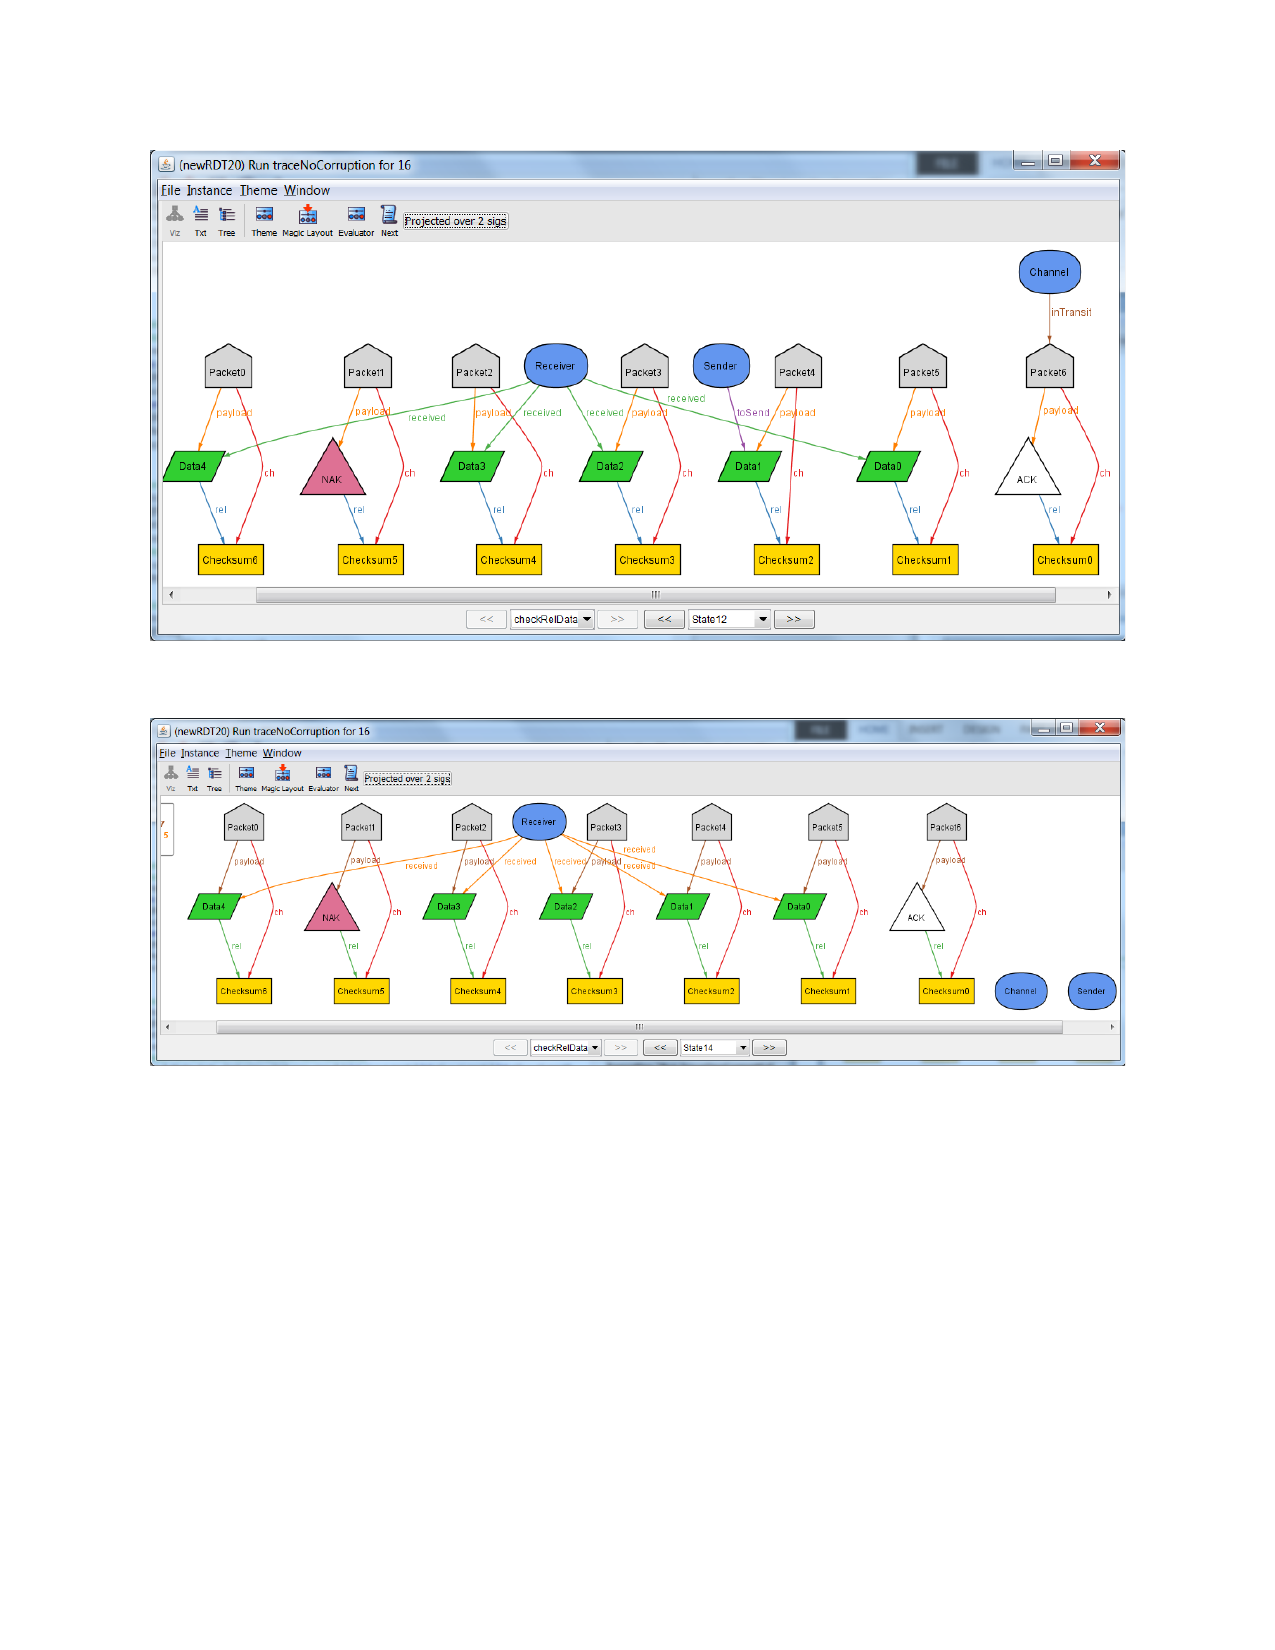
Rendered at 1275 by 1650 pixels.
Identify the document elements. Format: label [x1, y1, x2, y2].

picture [150, 150, 1125, 641]
picture [150, 718, 1125, 1066]
